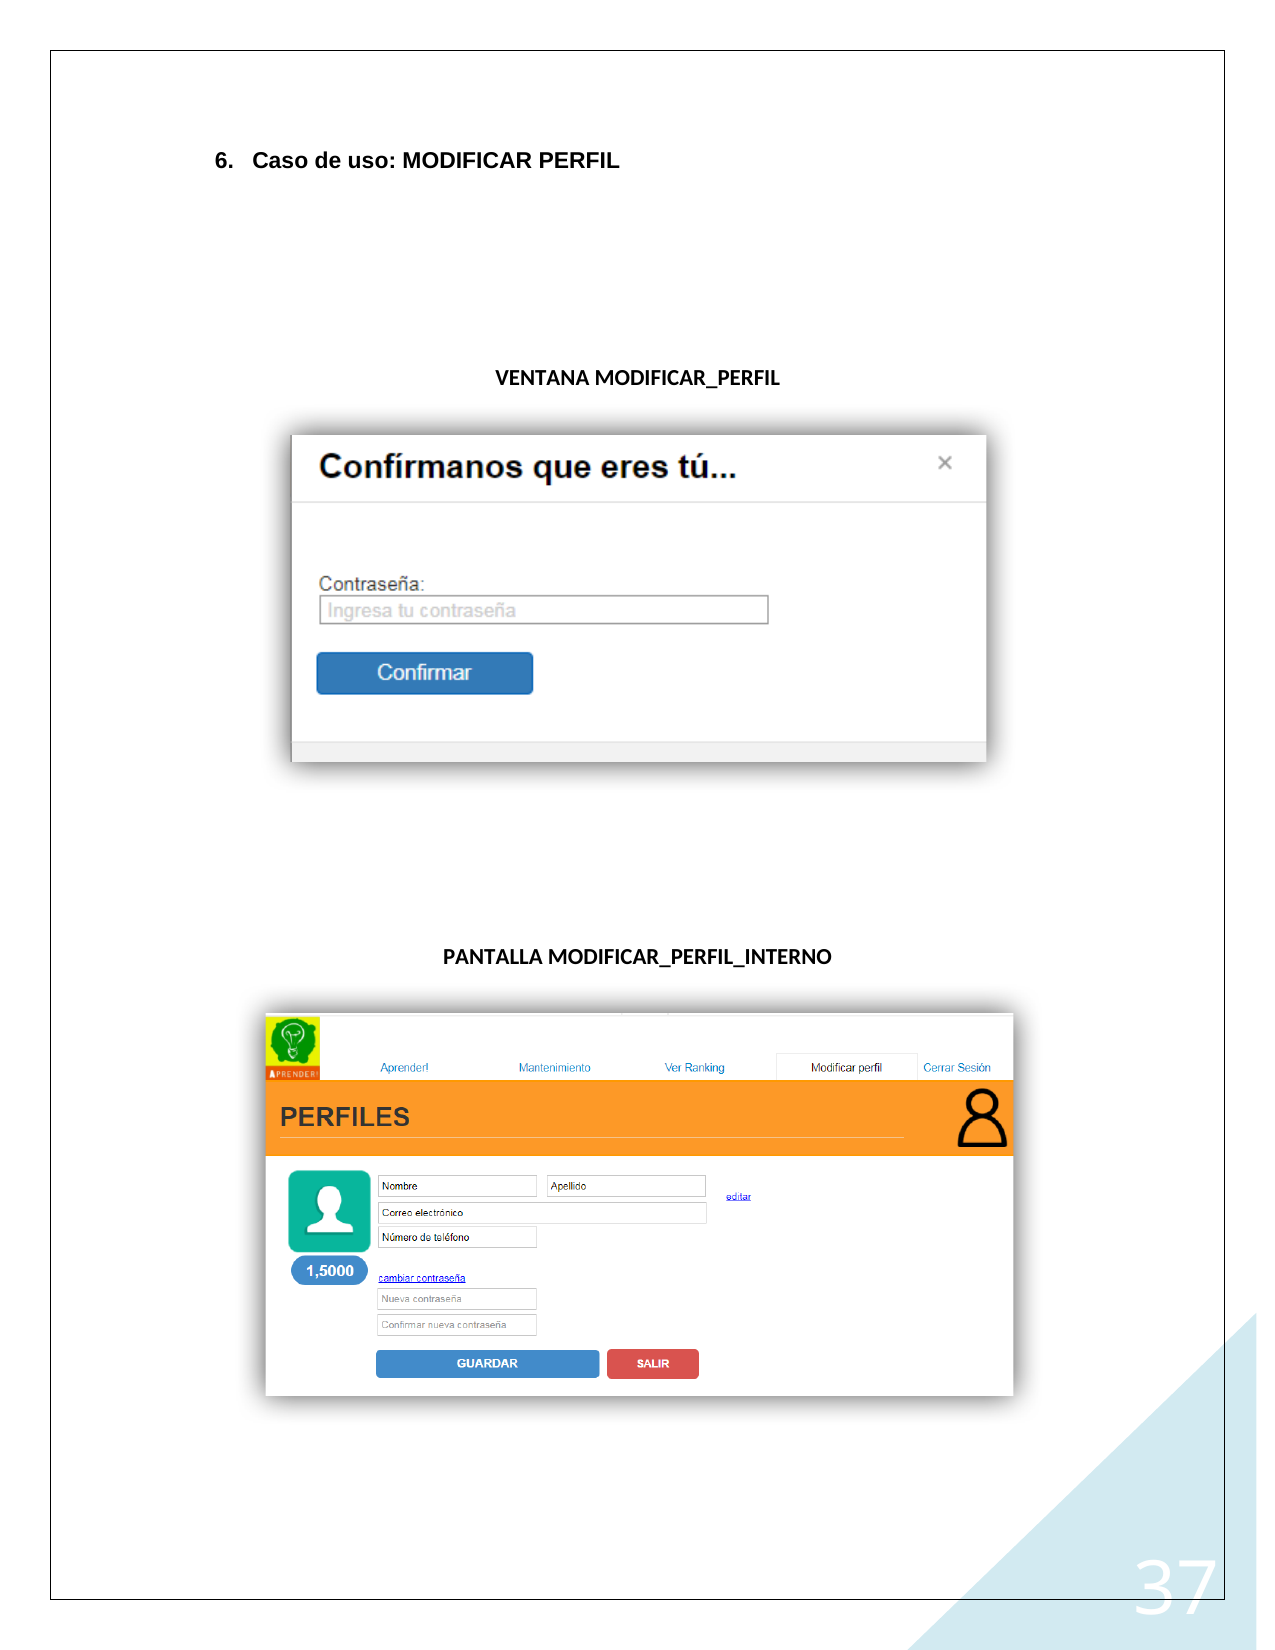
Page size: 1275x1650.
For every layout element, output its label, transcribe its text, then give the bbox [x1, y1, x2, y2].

subtitle Caso de uso: MODIFICAR PERFIL [214, 147, 1098, 174]
picture [290, 435, 987, 762]
picture [265, 1013, 1014, 1396]
text PANTALLA MODIFICAR_PERFIL_INTERNO [177, 942, 1098, 970]
text VENTANA MODIFICAR_PERFIL [177, 363, 1098, 391]
